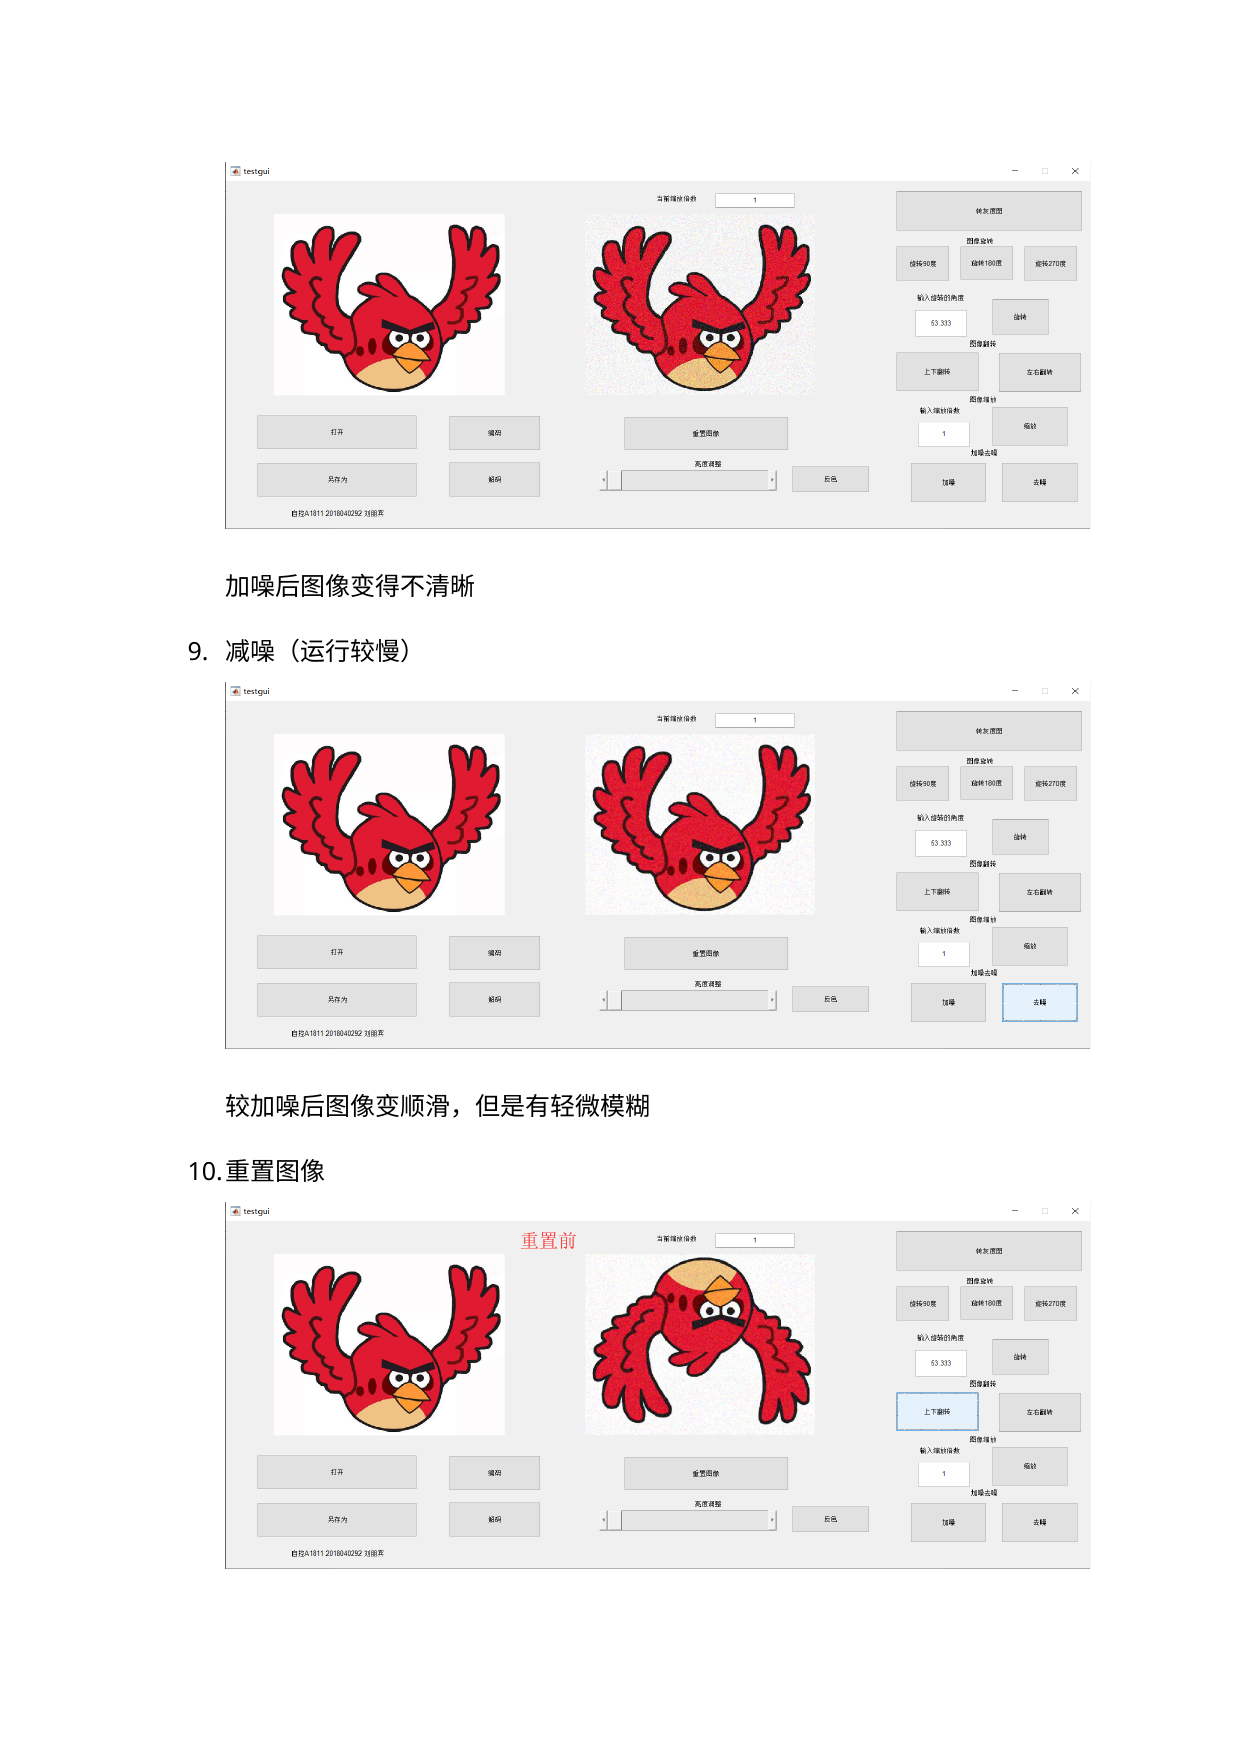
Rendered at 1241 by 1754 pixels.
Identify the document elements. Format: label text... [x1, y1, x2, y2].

list 较加噪后图像变顺滑，但是有轻微模糊 [225, 1072, 1053, 1137]
picture [225, 682, 1091, 1049]
list 加噪后图像变得不清晰 [225, 552, 1053, 617]
list 减噪（运行较慢） [187, 617, 1053, 682]
list 重置图像 [187, 1137, 1053, 1202]
picture [225, 162, 1091, 529]
picture [225, 1202, 1091, 1569]
